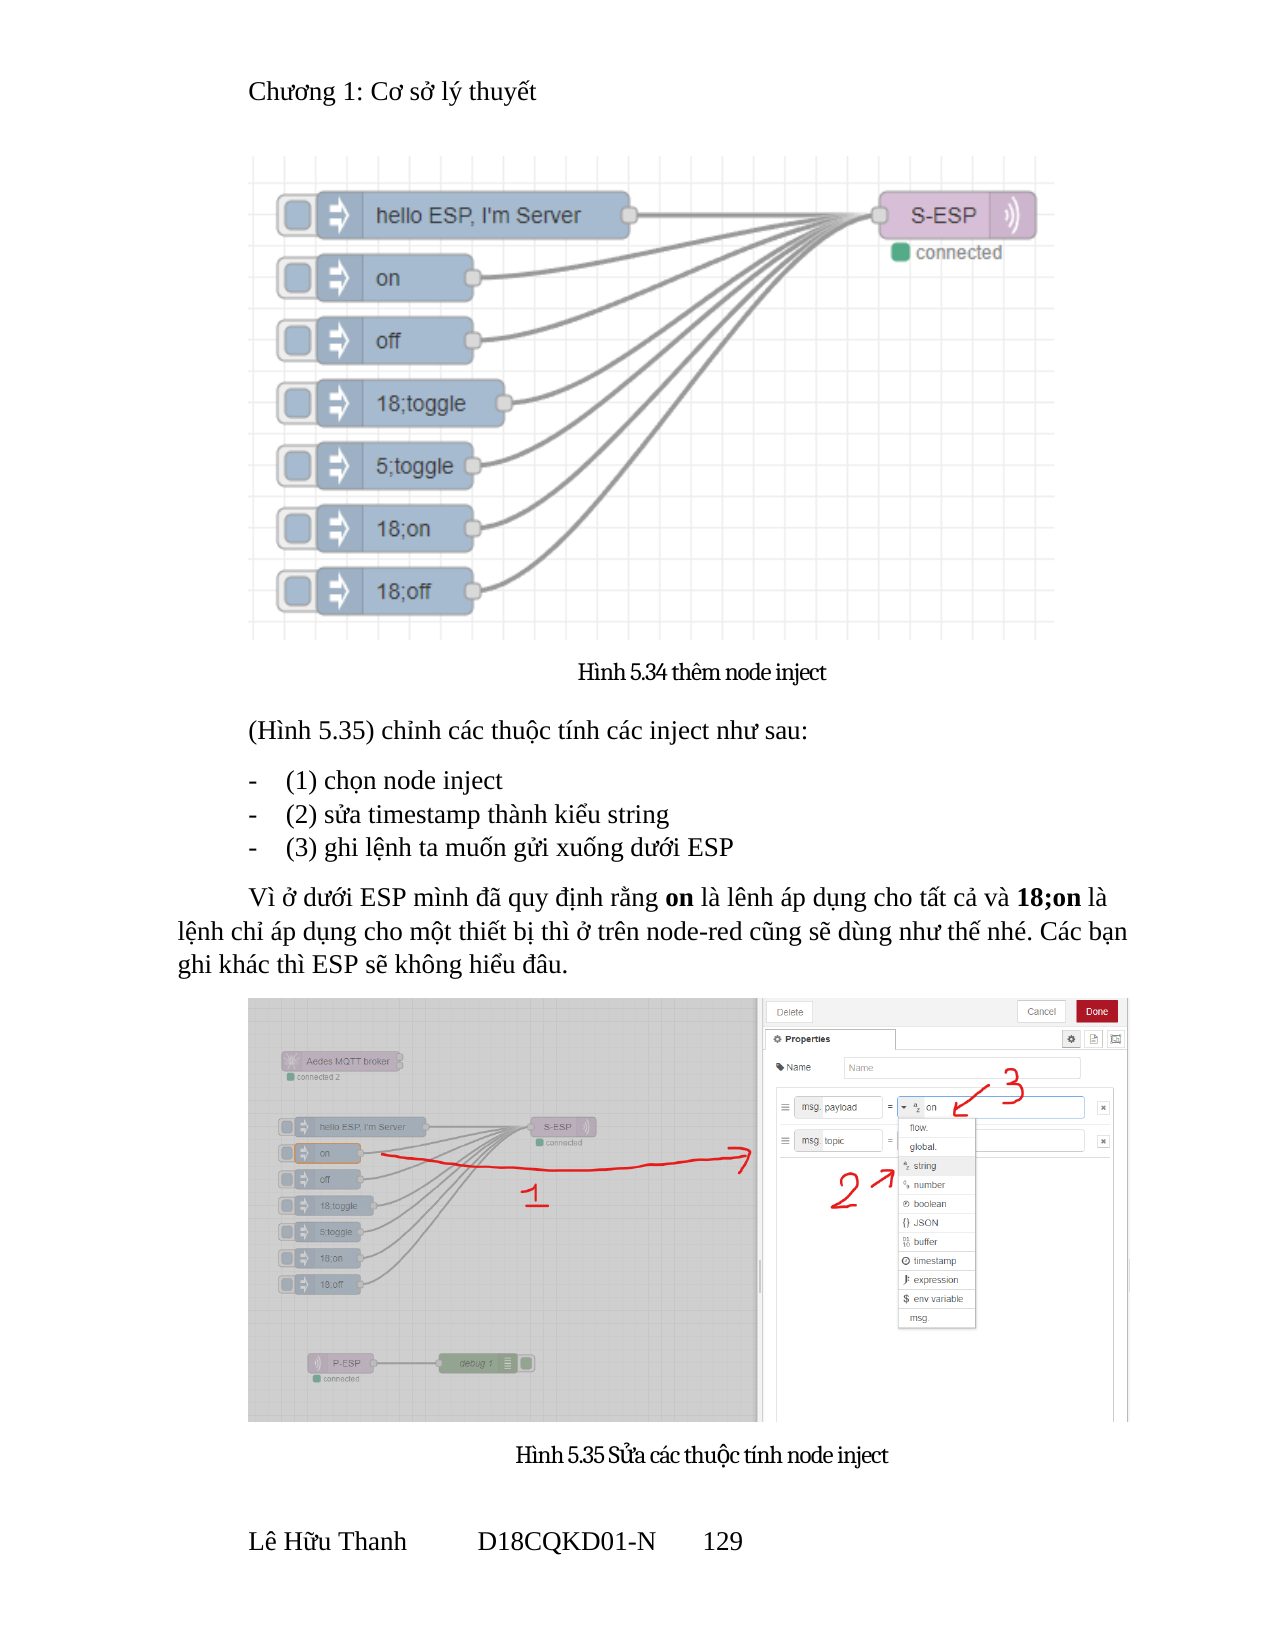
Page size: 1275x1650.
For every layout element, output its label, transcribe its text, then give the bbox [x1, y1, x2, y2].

text Vì ở dưới ESP mình đã quy định rằng on là lênh áp dụng cho tất cả và 18;on là lệnh chỉ áp dụng cho một thiết bị thì ở trên node-red cũng sẽ dùng như thế nhé. Các bạn ghi khác thì ESP sẽ không hiểu đâu. [177, 881, 1157, 980]
list (1) chọn node inject [248, 764, 1157, 795]
list (3) ghi lệnh ta muốn gửi xuống dưới ESP [248, 831, 1157, 862]
picture [248, 998, 1130, 1422]
picture [248, 156, 1055, 640]
text (Hình 5.35) chỉnh các thuộc tính các inject như sau: [177, 714, 1157, 745]
title Hình 5.35 Sửa các thuộc tính node inject [248, 1441, 1157, 1470]
title Hình 5.34 thêm node inject [248, 658, 1157, 687]
list (2) sửa timestamp thành kiểu string [248, 798, 1157, 829]
